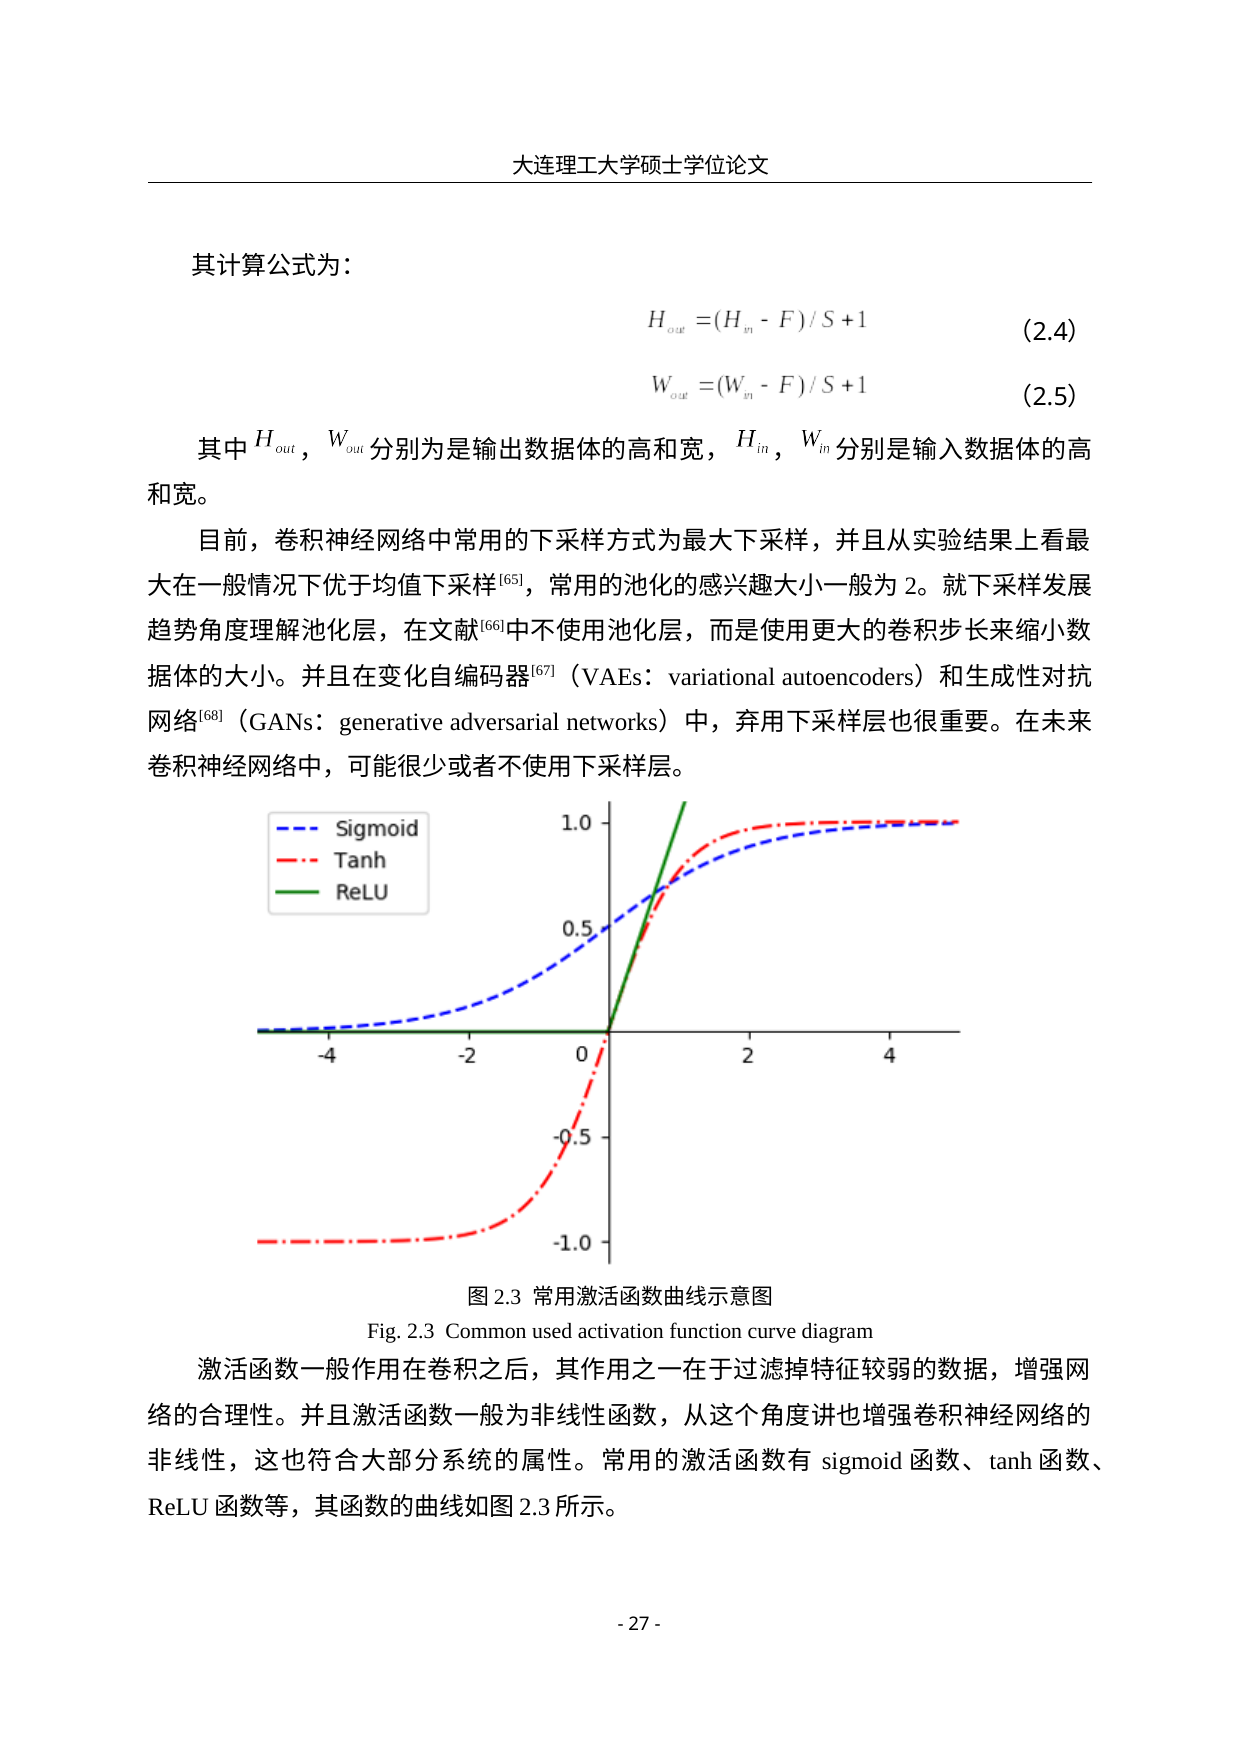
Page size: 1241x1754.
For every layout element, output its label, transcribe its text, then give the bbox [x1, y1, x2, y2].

picture [235, 792, 967, 1272]
text 图2.3 常用激活函数曲线示意图 [148, 1279, 1092, 1311]
text 目前，卷积神经网络中常用的下采样方式为最大下采样，并且从实验结果上看最大在一般情况下优于均值下采样[65]，常用的池化的感兴趣大小一般为2。就下采样发展趋势角度理解池化层，在文献[66]中不使用池化层，而是使用更大的卷积步长来缩小数据体的大小。并且在变化自编码器[67]（VAEs：variational autoencoders）和生成性对抗网络[68]（GANs：generative adversarial networks）中，弃用下采样层也很重要。在未来卷积神经网络中，可能很少或者不使用下采样层。 [148, 520, 1092, 783]
text （2.5） [148, 369, 1092, 413]
text 激活函数一般作用在卷积之后，其作用之一在于过滤掉特征较弱的数据，增强网络的合理性。并且激活函数一般为非线性函数，从这个角度讲也增强卷积神经网络的非线性，这也符合大部分系统的属性。常用的激活函数有sigmoid函数、tanh函数、ReLU函数等，其函数的曲线如图2.3所示。 [148, 1350, 1092, 1522]
text Fig. 2.3 Common used activation function curve diagram [148, 1318, 1092, 1344]
text 其中，分别为是输出数据体的高和宽，，分别是输入数据体的高和宽。 [148, 422, 1092, 511]
text （2.4） [148, 303, 1092, 347]
text 其计算公式为： [148, 246, 1092, 282]
